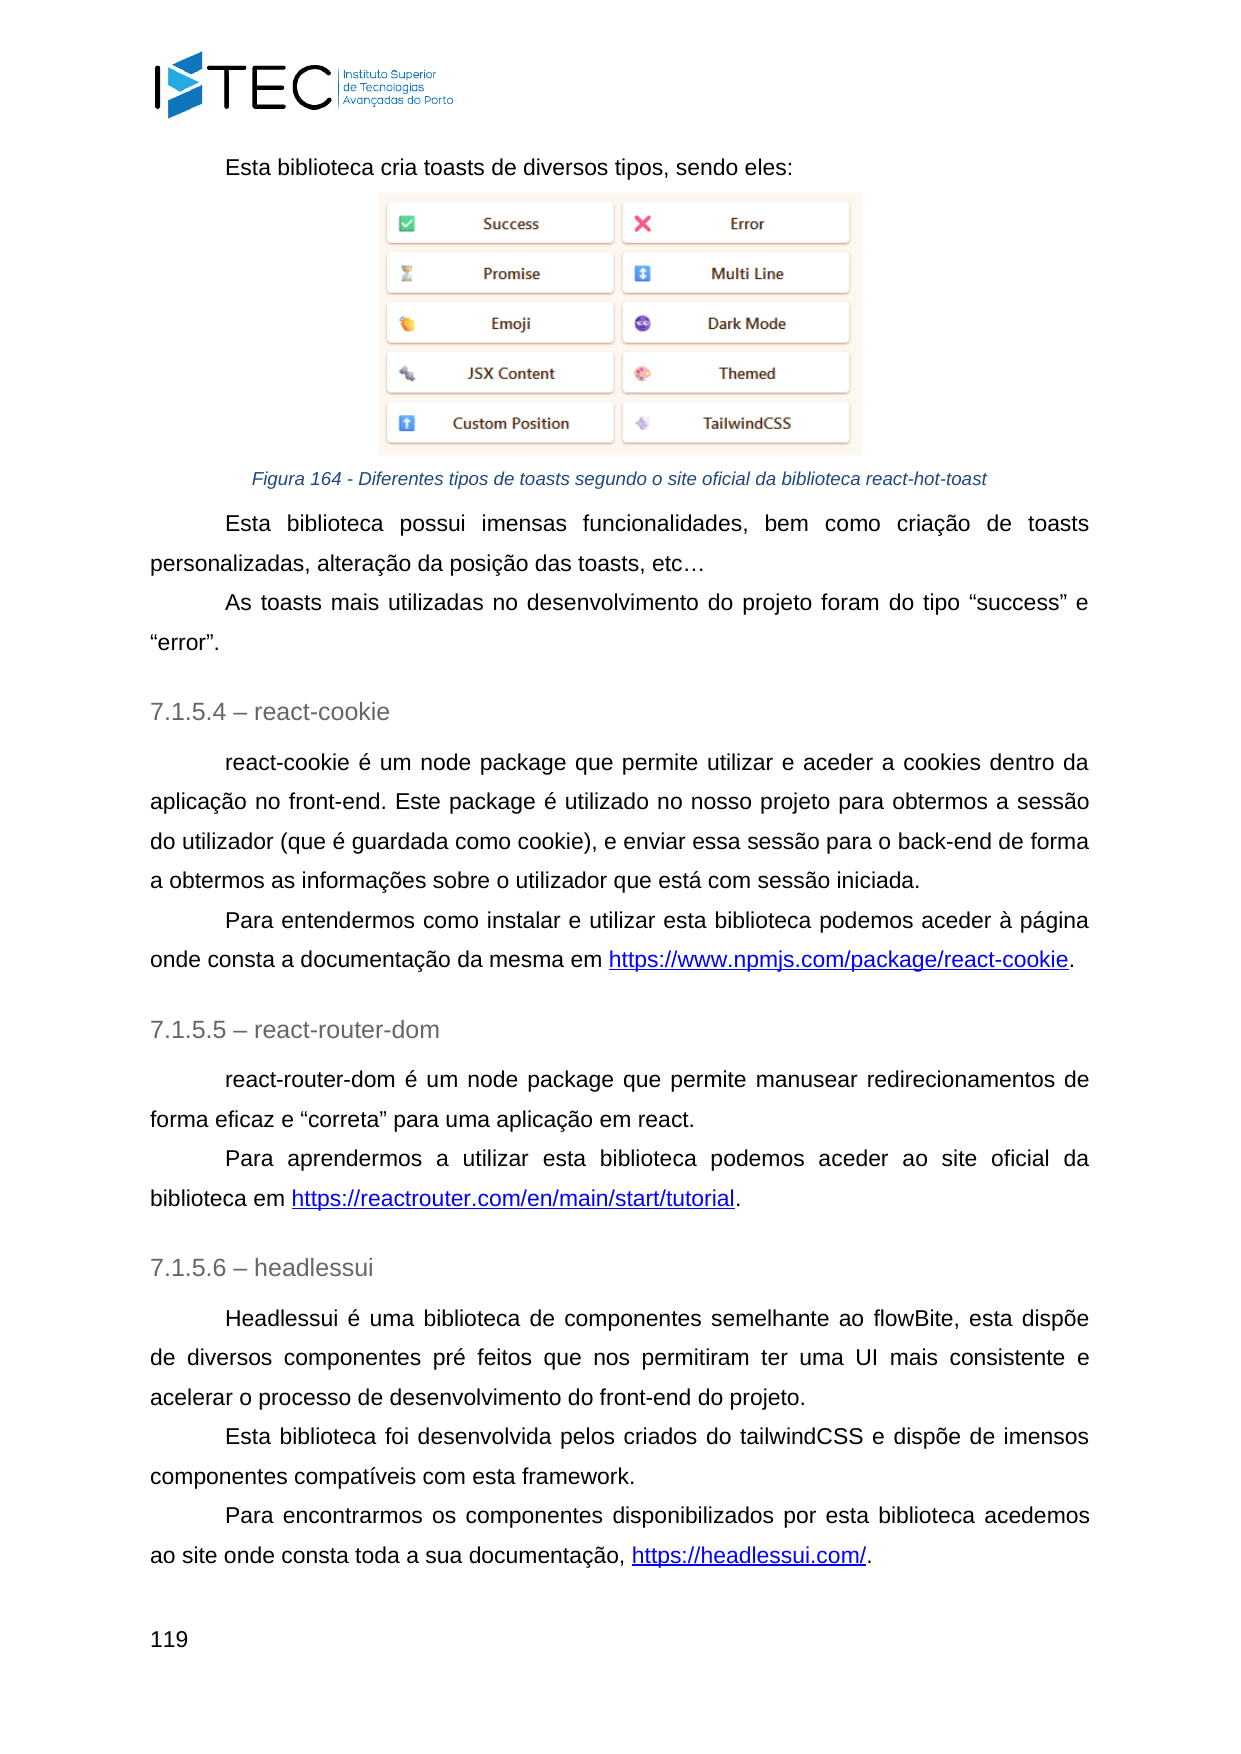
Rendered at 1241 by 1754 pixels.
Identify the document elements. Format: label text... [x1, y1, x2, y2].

text Figura 164 - Diferentes tipos de toasts segundo o site oficial da biblioteca react-hot-toast [150, 468, 1090, 489]
text react-router-dom é um node package que permite manusear redirecionamentos de forma eficaz e “correta” para uma aplicação em react. [150, 1066, 1090, 1132]
text Esta biblioteca cria toasts de diversos tipos, sendo eles: [150, 154, 1090, 180]
text Esta biblioteca foi desenvolvida pelos criados do tailwindCSS e dispõe de imensos componentes compatíveis com esta framework. [150, 1423, 1090, 1489]
text Headlessui é uma biblioteca de componentes semelhante ao flowBite, esta dispõe de diversos componentes pré feitos que nos permitiram ter uma UI mais consistente e acelerar o processo de desenvolvimento do front-end do projeto. [150, 1305, 1090, 1410]
picture [150, 51, 454, 129]
text Esta biblioteca possui imensas funcionalidades, bem como criação de toasts personalizadas, alteração da posição das toasts, etc… [150, 510, 1090, 576]
text react-cookie é um node package que permite utilizar e aceder a cookies dentro da aplicação no front-end. Este package é utilizado no nosso projeto para obtermos a sessão do utilizador (que é guardada como cookie), e enviar essa sessão para o back-end de forma a obtermos as informações sobre o utilizador que está com sessão iniciada. [150, 749, 1090, 893]
subtitle 7.1.5.6 – headlessui [150, 1253, 1090, 1282]
subtitle 7.1.5.5 – react-router-dom [150, 1015, 1090, 1043]
picture [378, 193, 863, 455]
text Para encontrarmos os componentes disponibilizados por esta biblioteca acedemos ao site onde consta toda a sua documentação, https://headlessui.com/. [150, 1502, 1090, 1568]
text Para aprendermos a utilizar esta biblioteca podemos aceder ao site oficial da biblioteca em https://reactrouter.com/en/main/start/tutorial. [150, 1145, 1090, 1211]
text As toasts mais utilizadas no desenvolvimento do projeto foram do tipo “success” e “error”. [150, 589, 1090, 655]
text Para entendermos como instalar e utilizar esta biblioteca podemos aceder à página onde consta a documentação da mesma em https://www.npmjs.com/package/react-cookie. [150, 907, 1090, 972]
subtitle 7.1.5.4 – react-cookie [150, 697, 1090, 726]
